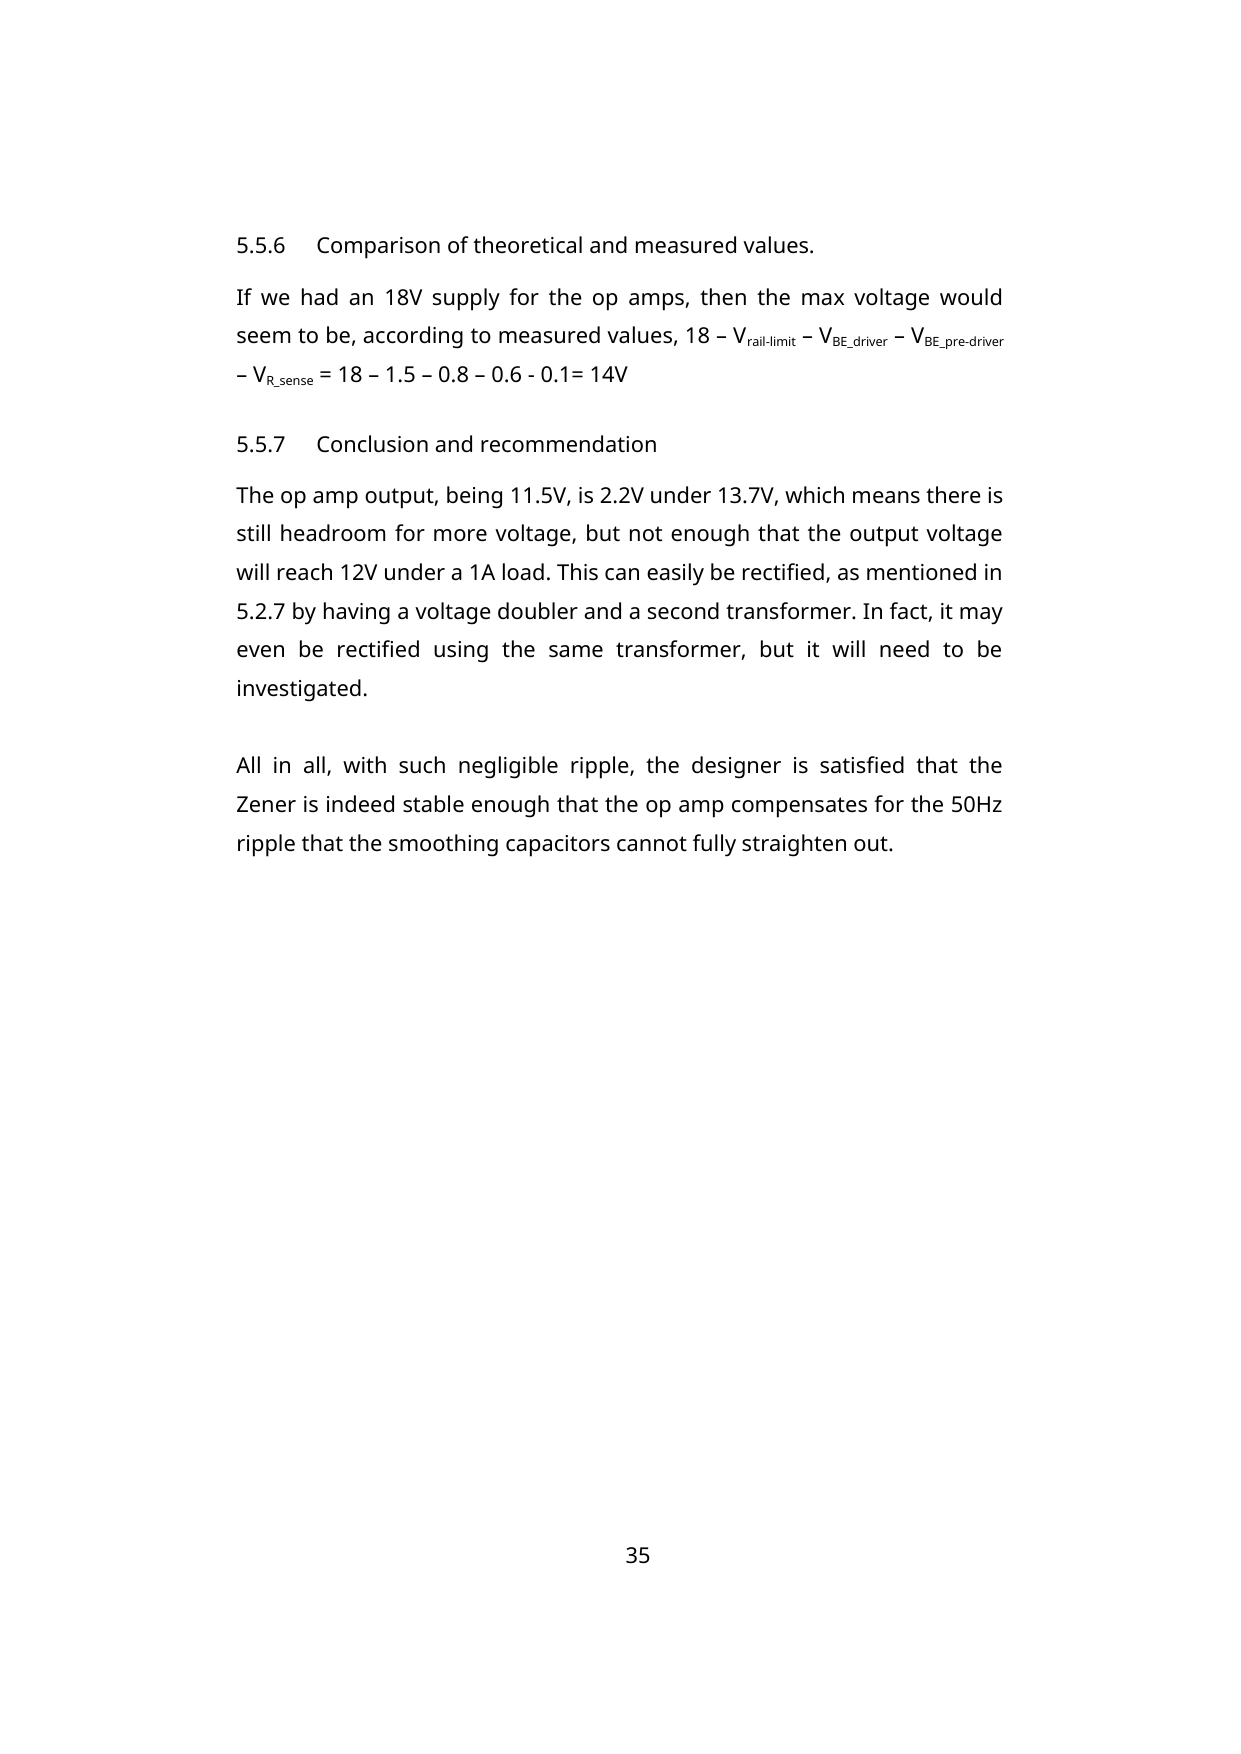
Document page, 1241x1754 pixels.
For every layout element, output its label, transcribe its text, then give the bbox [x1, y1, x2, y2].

subtitle Comparison of theoretical and measured values. [236, 230, 1004, 260]
text All in all, with such negligible ripple, the designer is satisfied that the Zener is indeed stable enough that the op amp compensates for the 50Hz ripple that the smoothing capacitors cannot fully straighten out. [236, 750, 1004, 857]
text If we had an 18V supply for the op amps, then the max voltage would seem to be, according to measured values, 18 – Vrail-limit – VBE_driver – VBE_pre-driver – VR_sense = 18 – 1.5 – 0.8 – 0.6 - 0.1= 14V [236, 281, 1004, 388]
subtitle Conclusion and recommendation [236, 429, 1004, 458]
text The op amp output, being 11.5V, is 2.2V under 13.7V, which means there is still headroom for more voltage, but not enough that the output voltage will reach 12V under a 1A load. This can easily be rectified, as mentioned in 5.2.7 by having a voltage doubler and a second transformer. In fact, it may even be rectified using the same transformer, but it will need to be investigated. [236, 480, 1004, 703]
